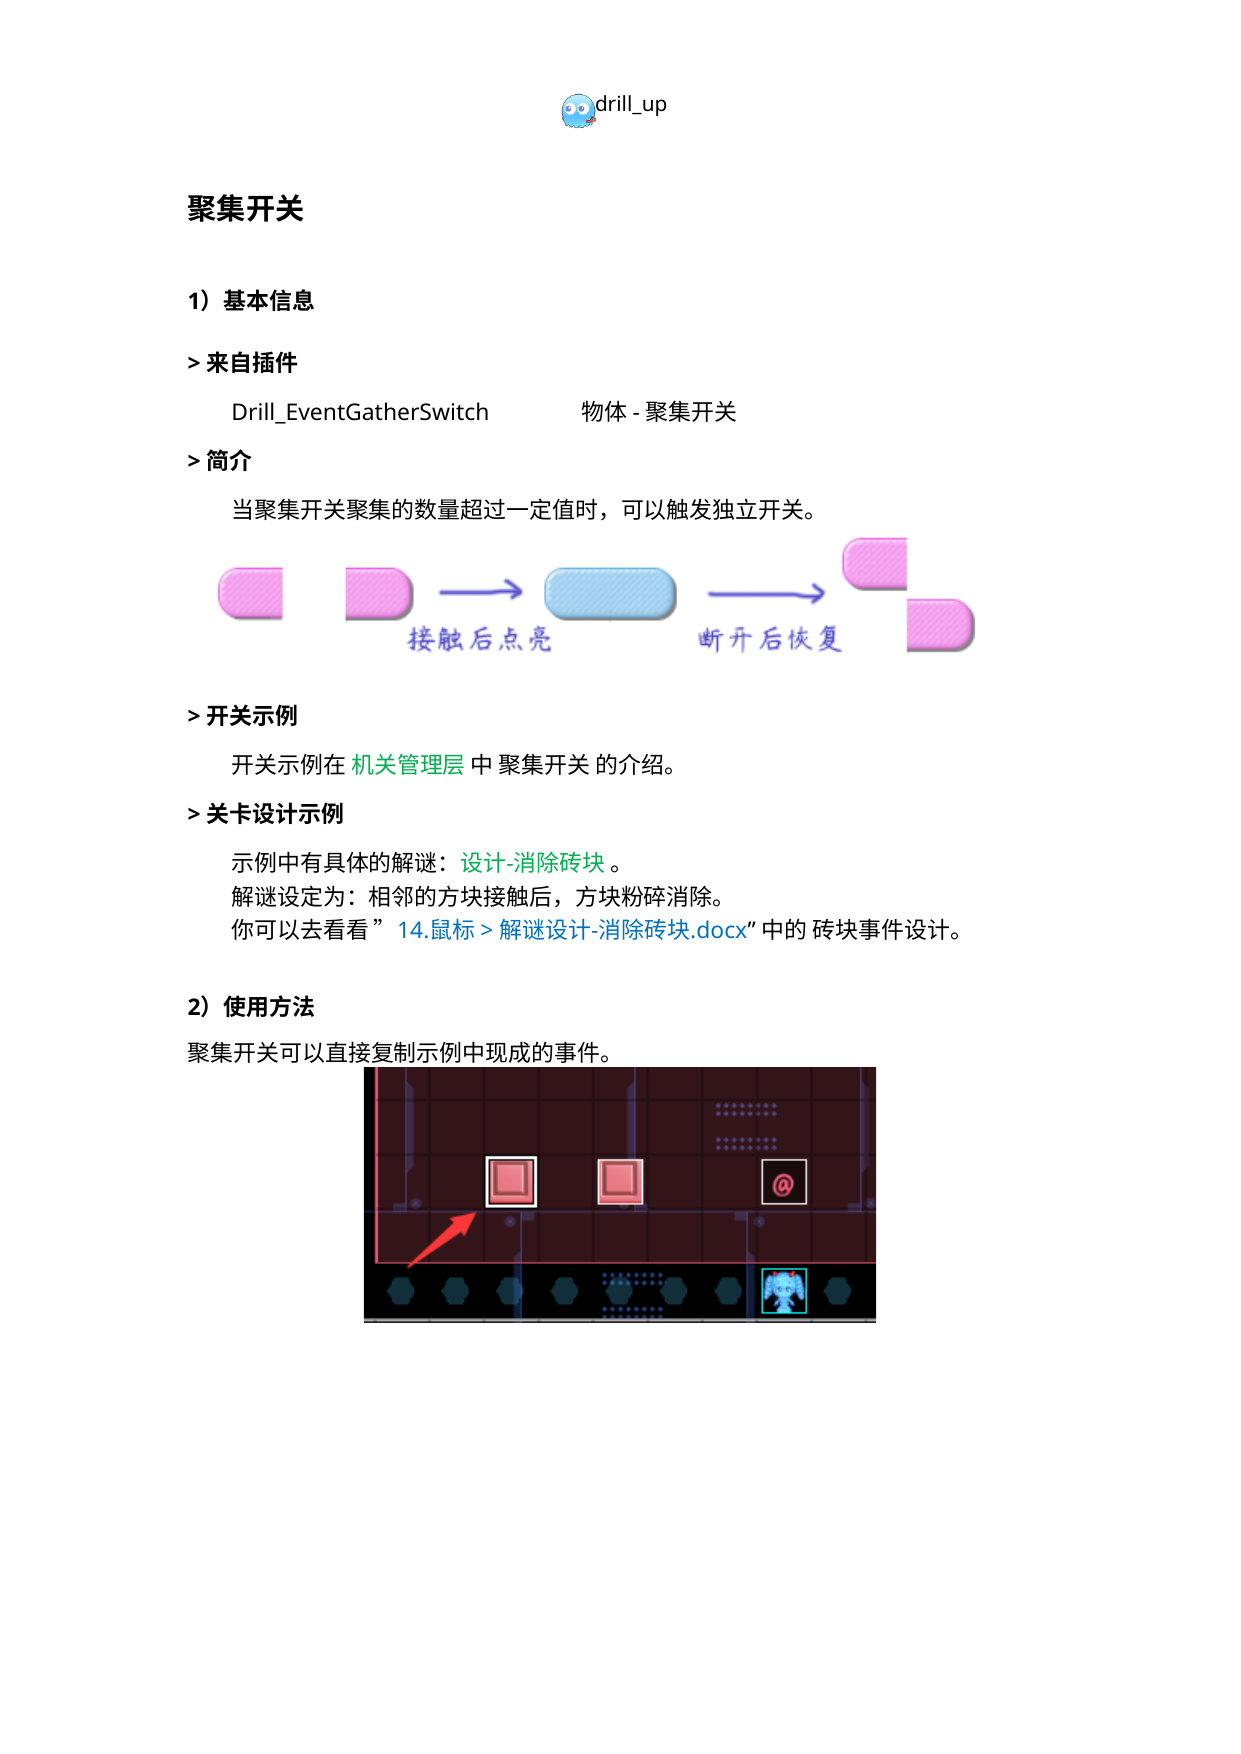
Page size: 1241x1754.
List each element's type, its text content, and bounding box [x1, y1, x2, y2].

text 示例中有具体的解谜：设计-消除砖块 。 [187, 845, 1053, 878]
text > 来自插件 [187, 329, 1053, 394]
text 解谜设定为：相邻的方块接触后，方块粉碎消除。 [187, 878, 1053, 912]
text > 开关示例 [187, 682, 1053, 747]
text > 关卡设计示例 [187, 780, 1053, 845]
picture [363, 1067, 877, 1323]
picture [187, 525, 1053, 682]
subtitle 聚集开关 [187, 174, 1053, 239]
text Drill_EventGatherSwitch 物体 - 聚集开关 [187, 394, 1053, 427]
text 聚集开关可以直接复制示例中现成的事件。 [187, 1035, 1053, 1068]
subtitle 1）基本信息 [187, 283, 1053, 316]
subtitle 2）使用方法 [187, 989, 1053, 1022]
text 当聚集开关聚集的数量超过一定值时，可以触发独立开关。 [187, 492, 1053, 525]
picture [556, 88, 597, 130]
text 你可以去看看 ”14.鼠标 > 解谜设计-消除砖块.docx” 中的 砖块事件设计。 [187, 912, 1053, 945]
text 开关示例在 机关管理层 中 聚集开关 的介绍。 [187, 747, 1053, 780]
text > 简介 [187, 427, 1053, 492]
